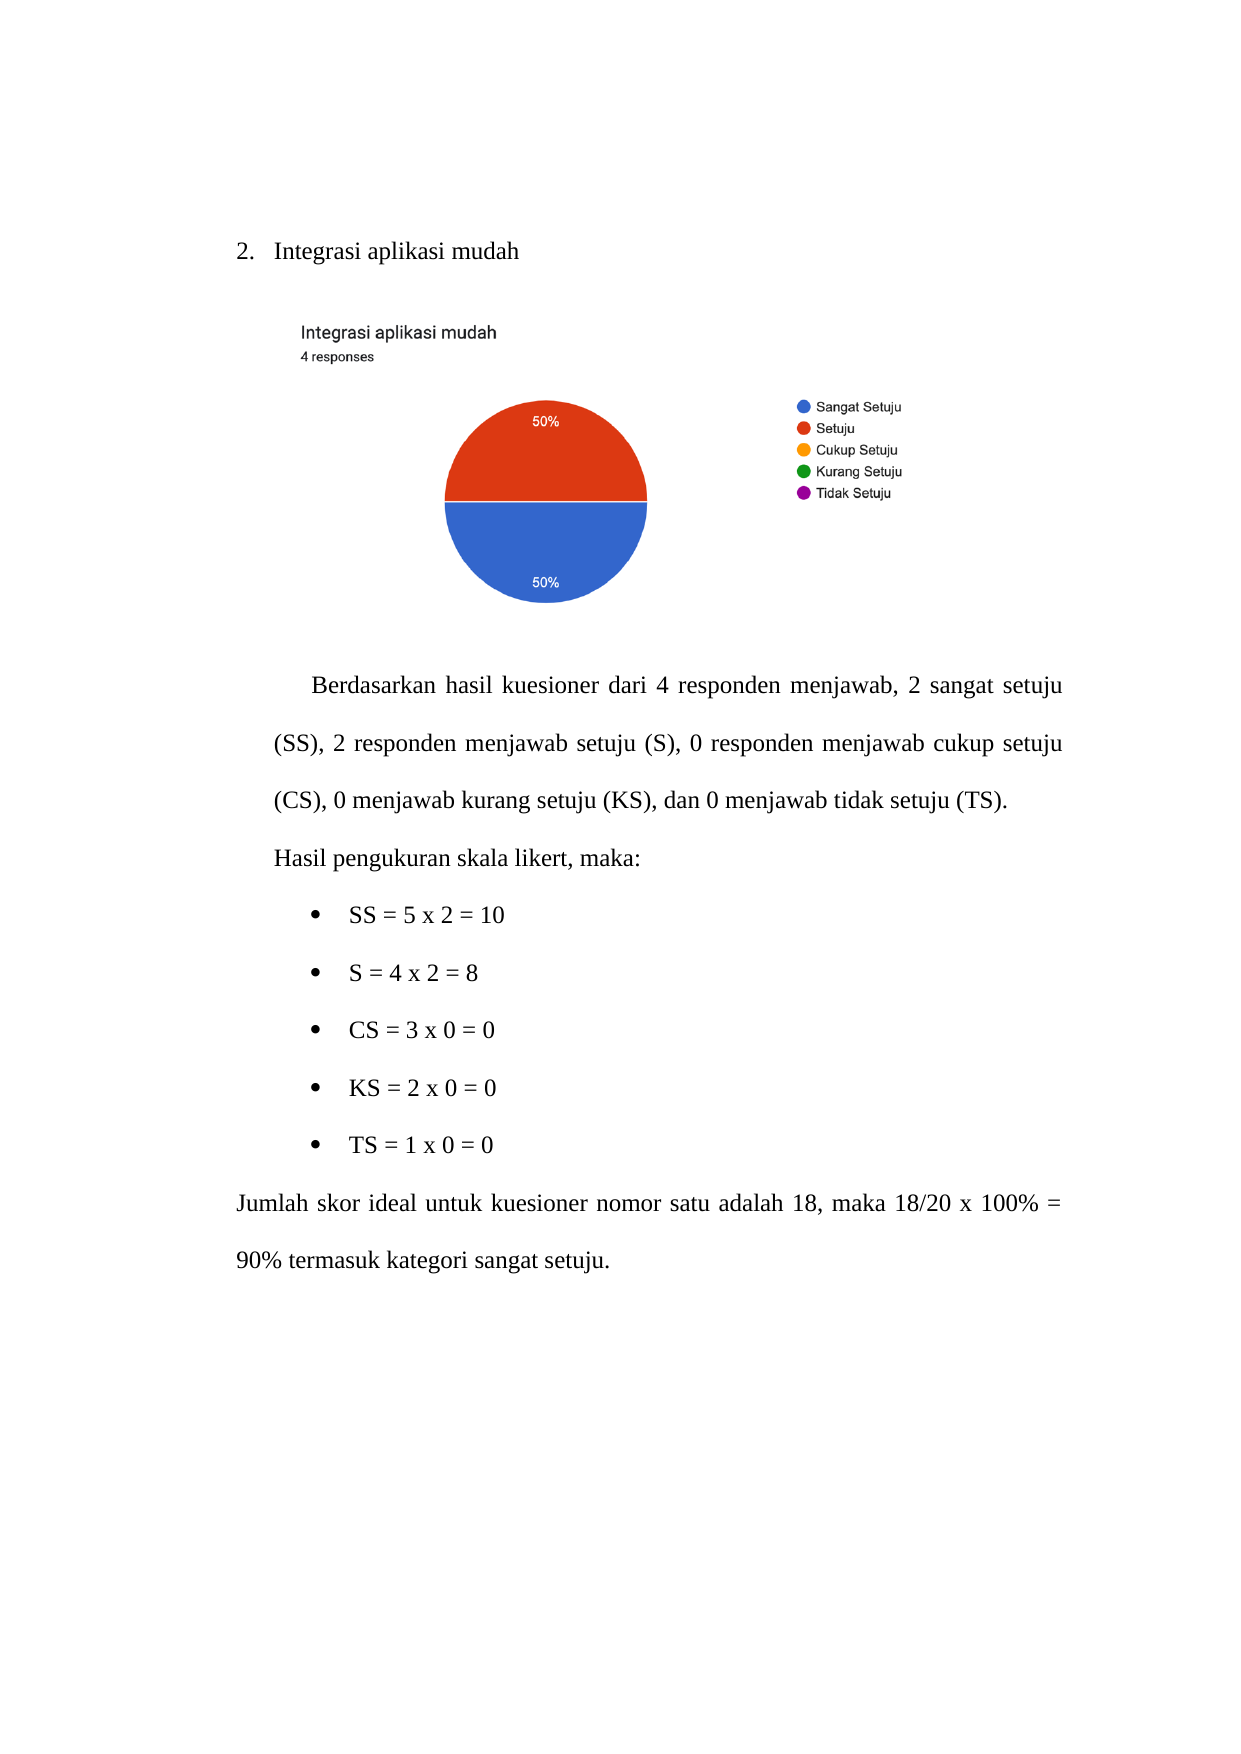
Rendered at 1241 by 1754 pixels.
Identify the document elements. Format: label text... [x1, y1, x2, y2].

list CS = 3 x 0 = 0 [311, 1015, 1063, 1044]
text Jumlah skor ideal untuk kuesioner nomor satu adalah 18, maka 18/20 x 100% = 90% termasuk kategori sangat setuju. [236, 1188, 1063, 1274]
picture [273, 293, 1101, 642]
list Hasil pengukuran skala likert, maka: [274, 843, 1063, 871]
list Integrasi aplikasi mudah [236, 236, 1063, 265]
list TS = 1 x 0 = 0 [311, 1130, 1063, 1159]
list S = 4 x 2 = 8 [311, 958, 1063, 986]
text Berdasarkan hasil kuesioner dari 4 responden menjawab, 2 sangat setuju (SS), 2 responden menjawab setuju (S), 0 responden menjawab cukup setuju (CS), 0 menjawab kurang setuju (KS), dan 0 menjawab tidak setuju (TS). [274, 670, 1063, 814]
list KS = 2 x 0 = 0 [311, 1073, 1063, 1101]
list SS = 5 x 2 = 10 [311, 900, 1063, 929]
